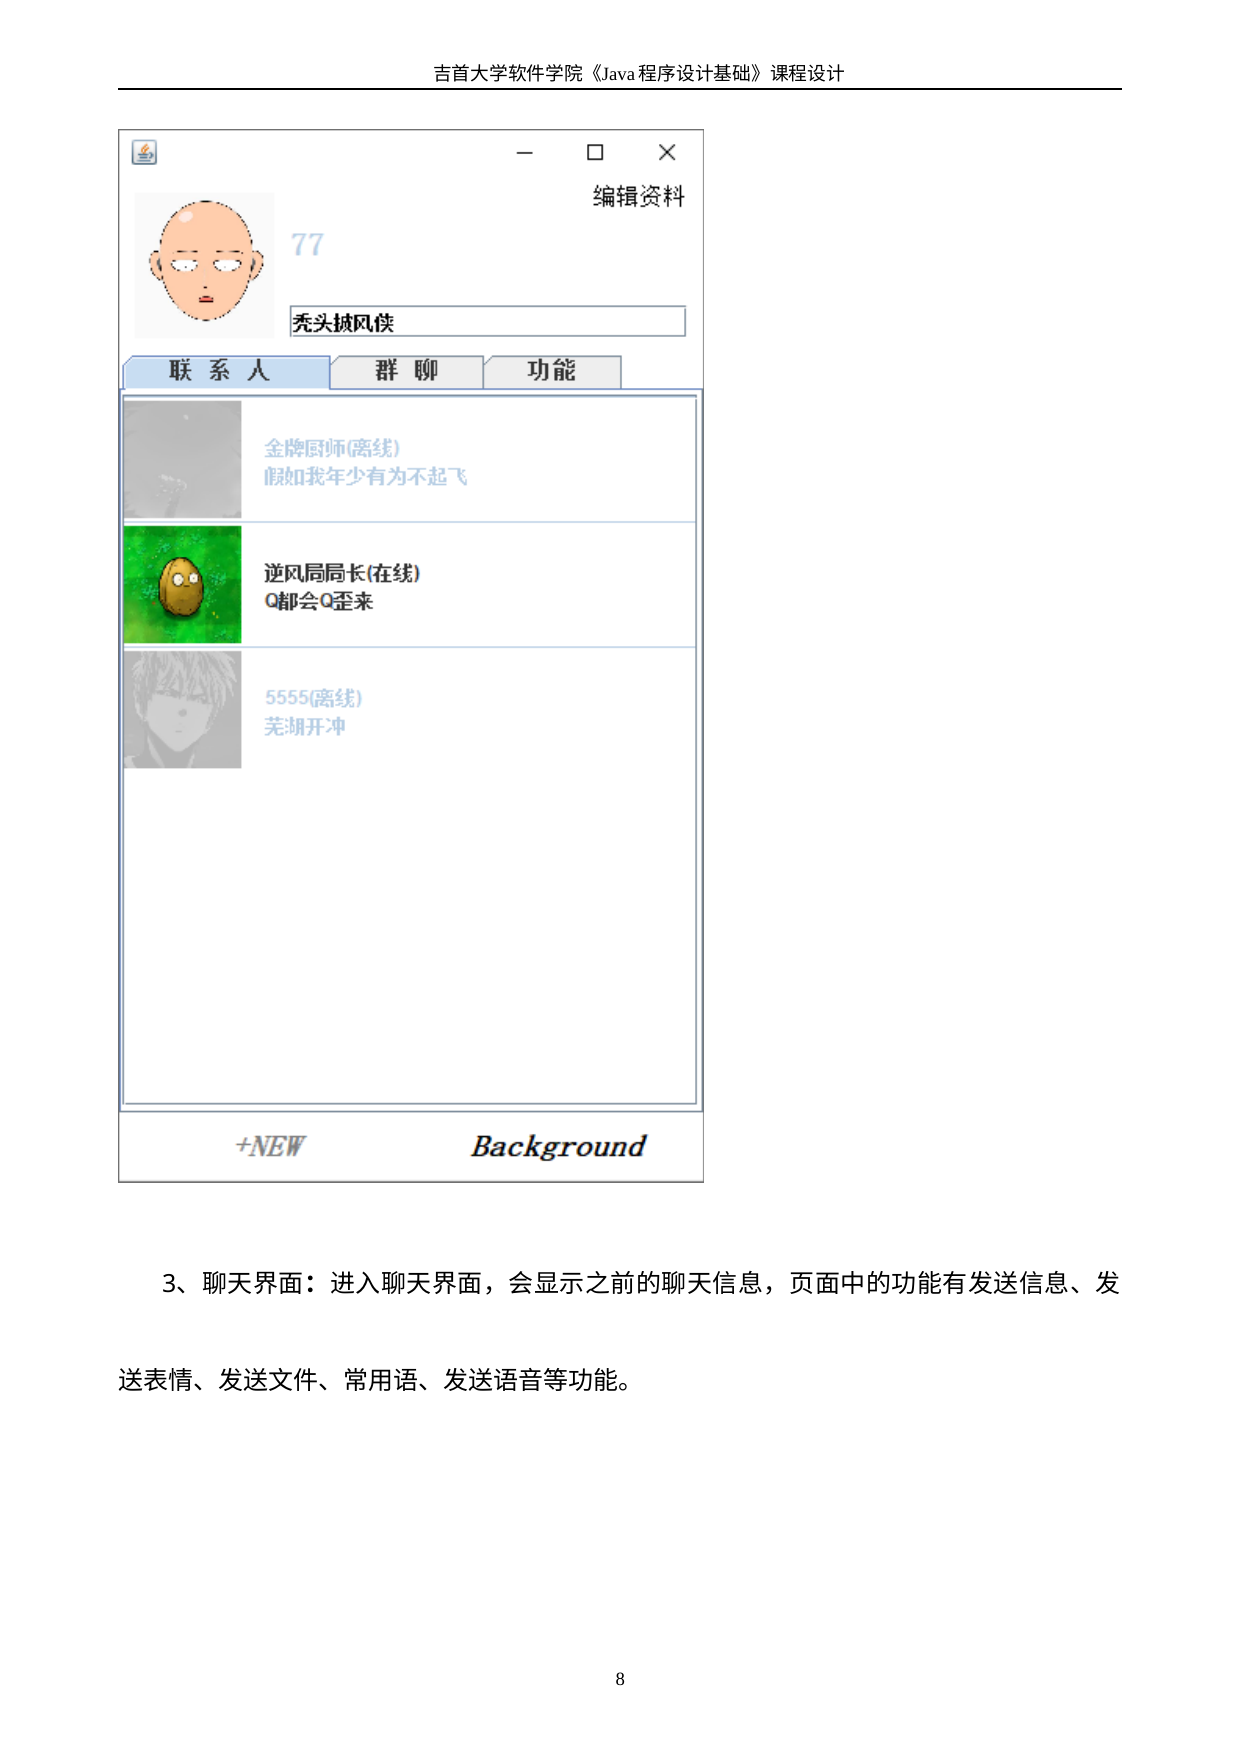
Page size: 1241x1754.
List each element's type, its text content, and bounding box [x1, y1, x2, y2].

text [118, 129, 1122, 1202]
text 3、聊天界面：进入聊天界面，会显示之前的聊天信息，页面中的功能有发送信息、发送表情、发送文件、常用语、发送语音等功能。 [118, 1249, 1122, 1460]
picture [118, 129, 704, 1183]
